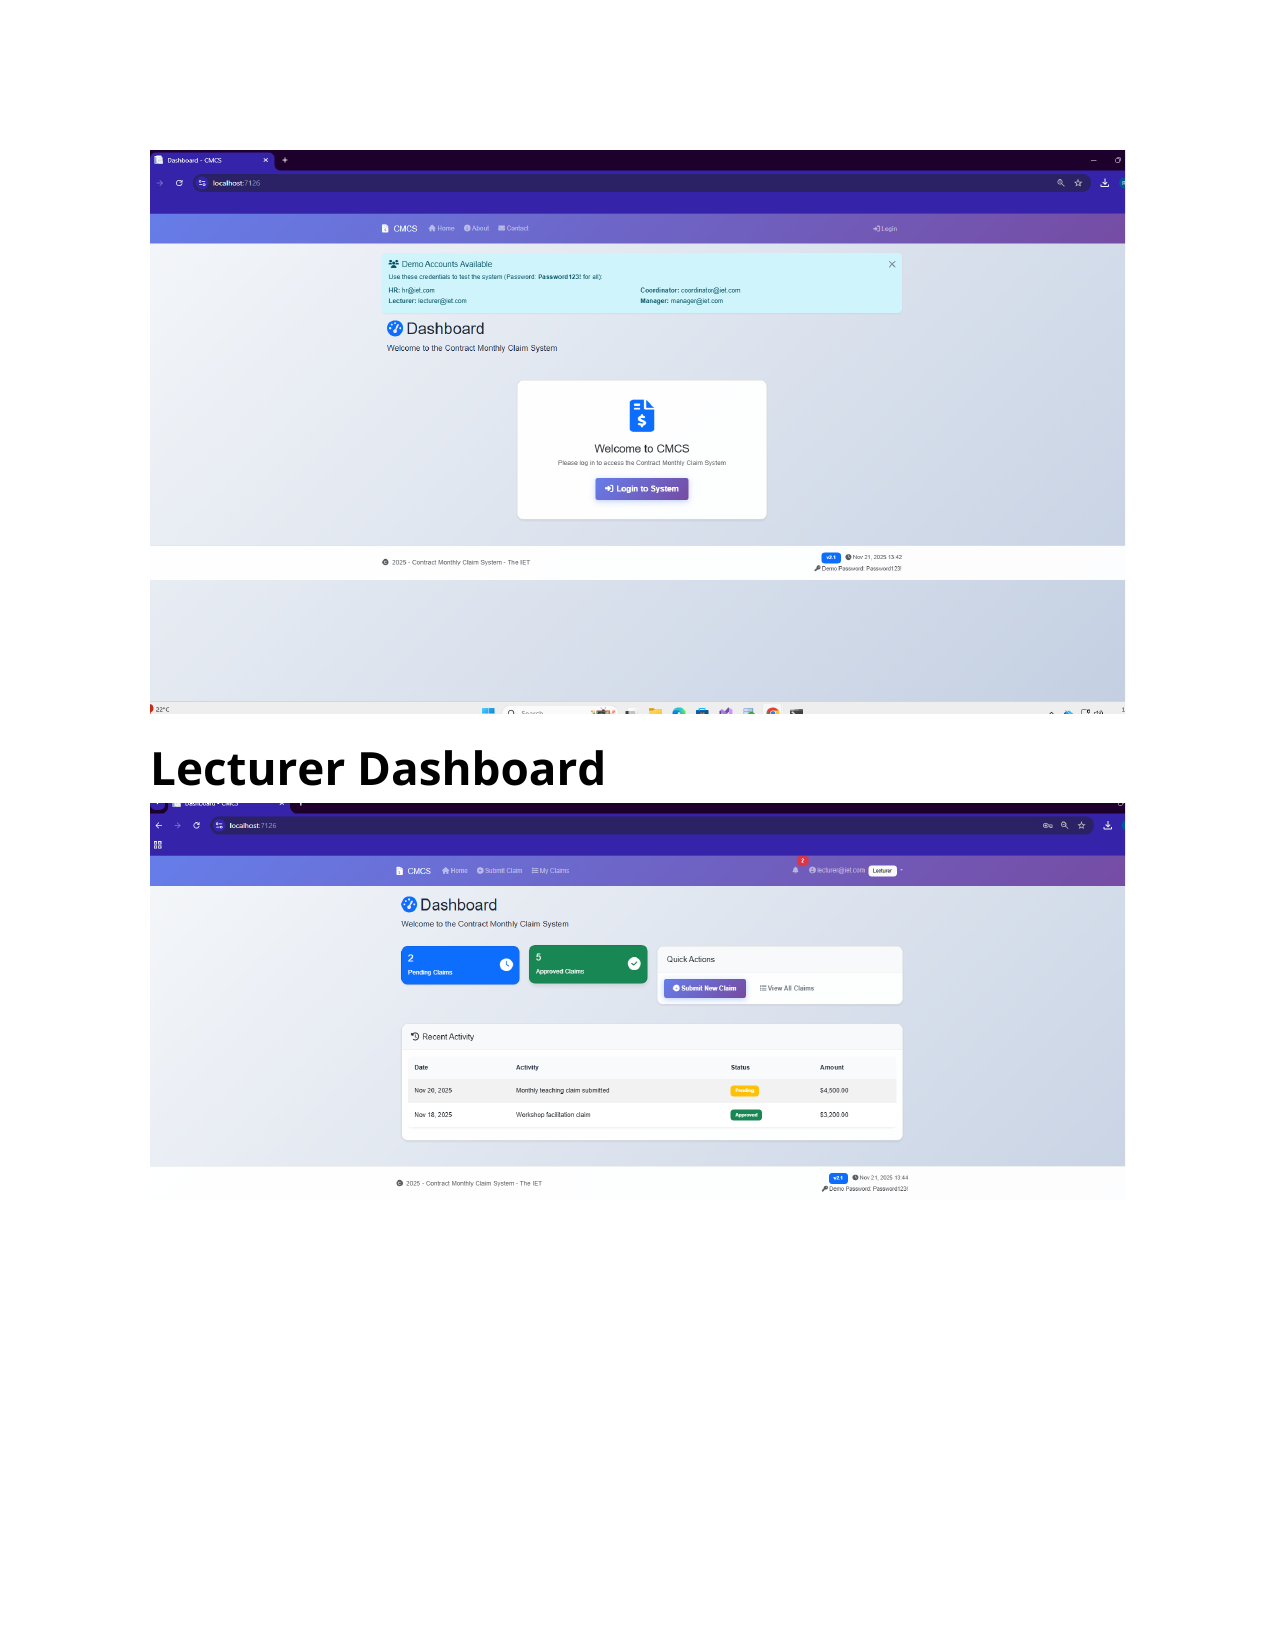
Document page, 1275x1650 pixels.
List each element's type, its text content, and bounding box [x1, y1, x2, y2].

text Lecturer Dashboard [150, 736, 1125, 803]
picture [150, 803, 1125, 1200]
picture [150, 150, 1125, 714]
